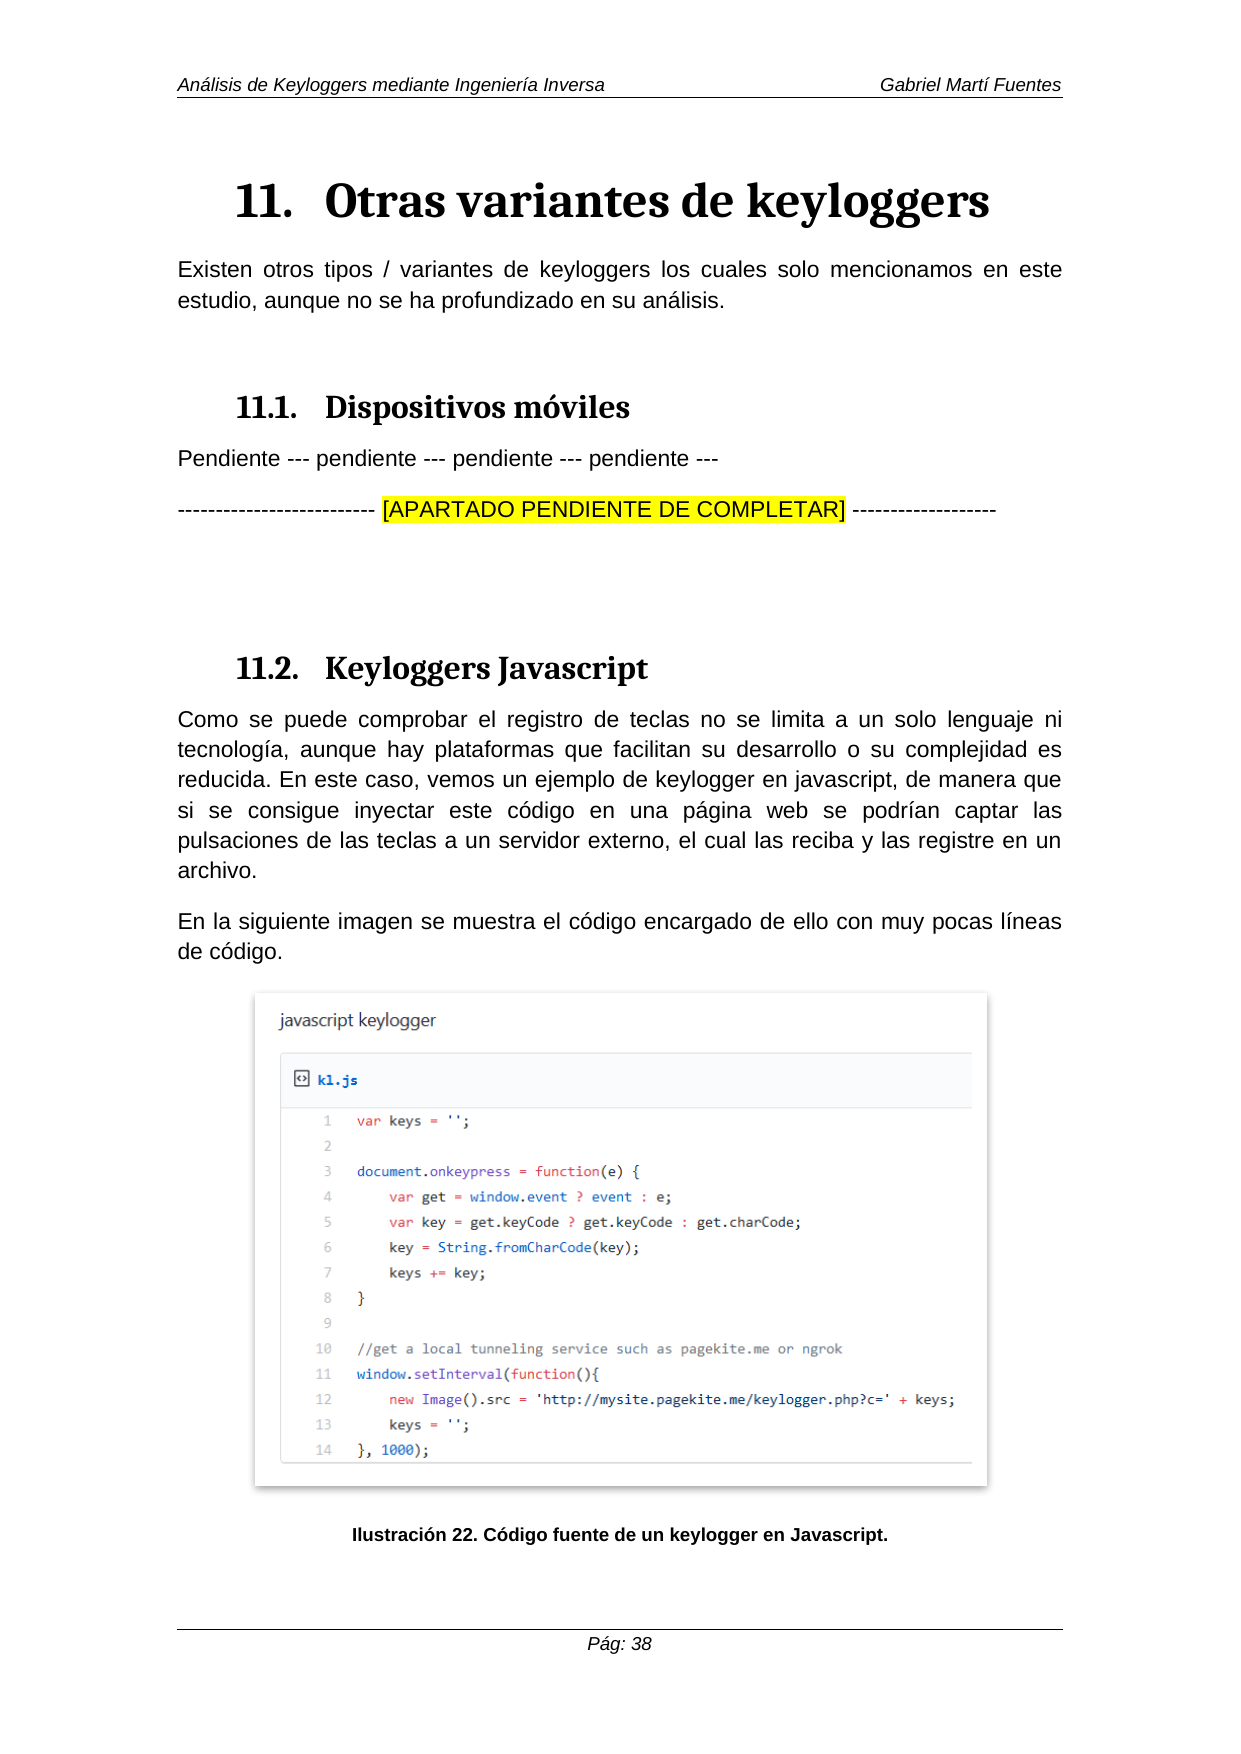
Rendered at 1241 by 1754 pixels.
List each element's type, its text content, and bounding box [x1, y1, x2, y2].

picture [270, 1008, 972, 1472]
text En la siguiente imagen se muestra el código encargado de ello con muy pocas líneas de código. [177, 908, 1063, 964]
text Como se puede comprobar el registro de teclas no se limita a un solo lenguaje ni tecnología, aunque hay plataformas que facilitan su desarrollo o su complejidad es reducida. En este caso, vemos un ejemplo de keylogger en javascript, de manera que si se consigue inyectar este código en una página web se podrían captar las pulsaciones de las teclas a un servidor externo, el cual las reciba y las registre en un archivo. [177, 706, 1063, 883]
text Pendiente --- pendiente --- pendiente --- pendiente --- [177, 445, 1063, 472]
text Existen otros tipos / variantes de keyloggers los cuales solo mencionamos en este estudio, aunque no se ha profundizado en su análisis. [177, 256, 1063, 313]
text Ilustración 22. Código fuente de un keylogger en Javascript. [177, 1523, 1063, 1545]
text -------------------------- [APARTADO PENDIENTE DE COMPLETAR] ------------------- [846, 496, 1063, 523]
subtitle Otras variantes de keyloggers [236, 173, 1063, 230]
subtitle Dispositivos móviles [236, 389, 1063, 427]
text -------------------------- [APARTADO PENDIENTE DE COMPLETAR] ------------------- [177, 496, 382, 523]
subtitle Keyloggers Javascript [236, 649, 1063, 688]
